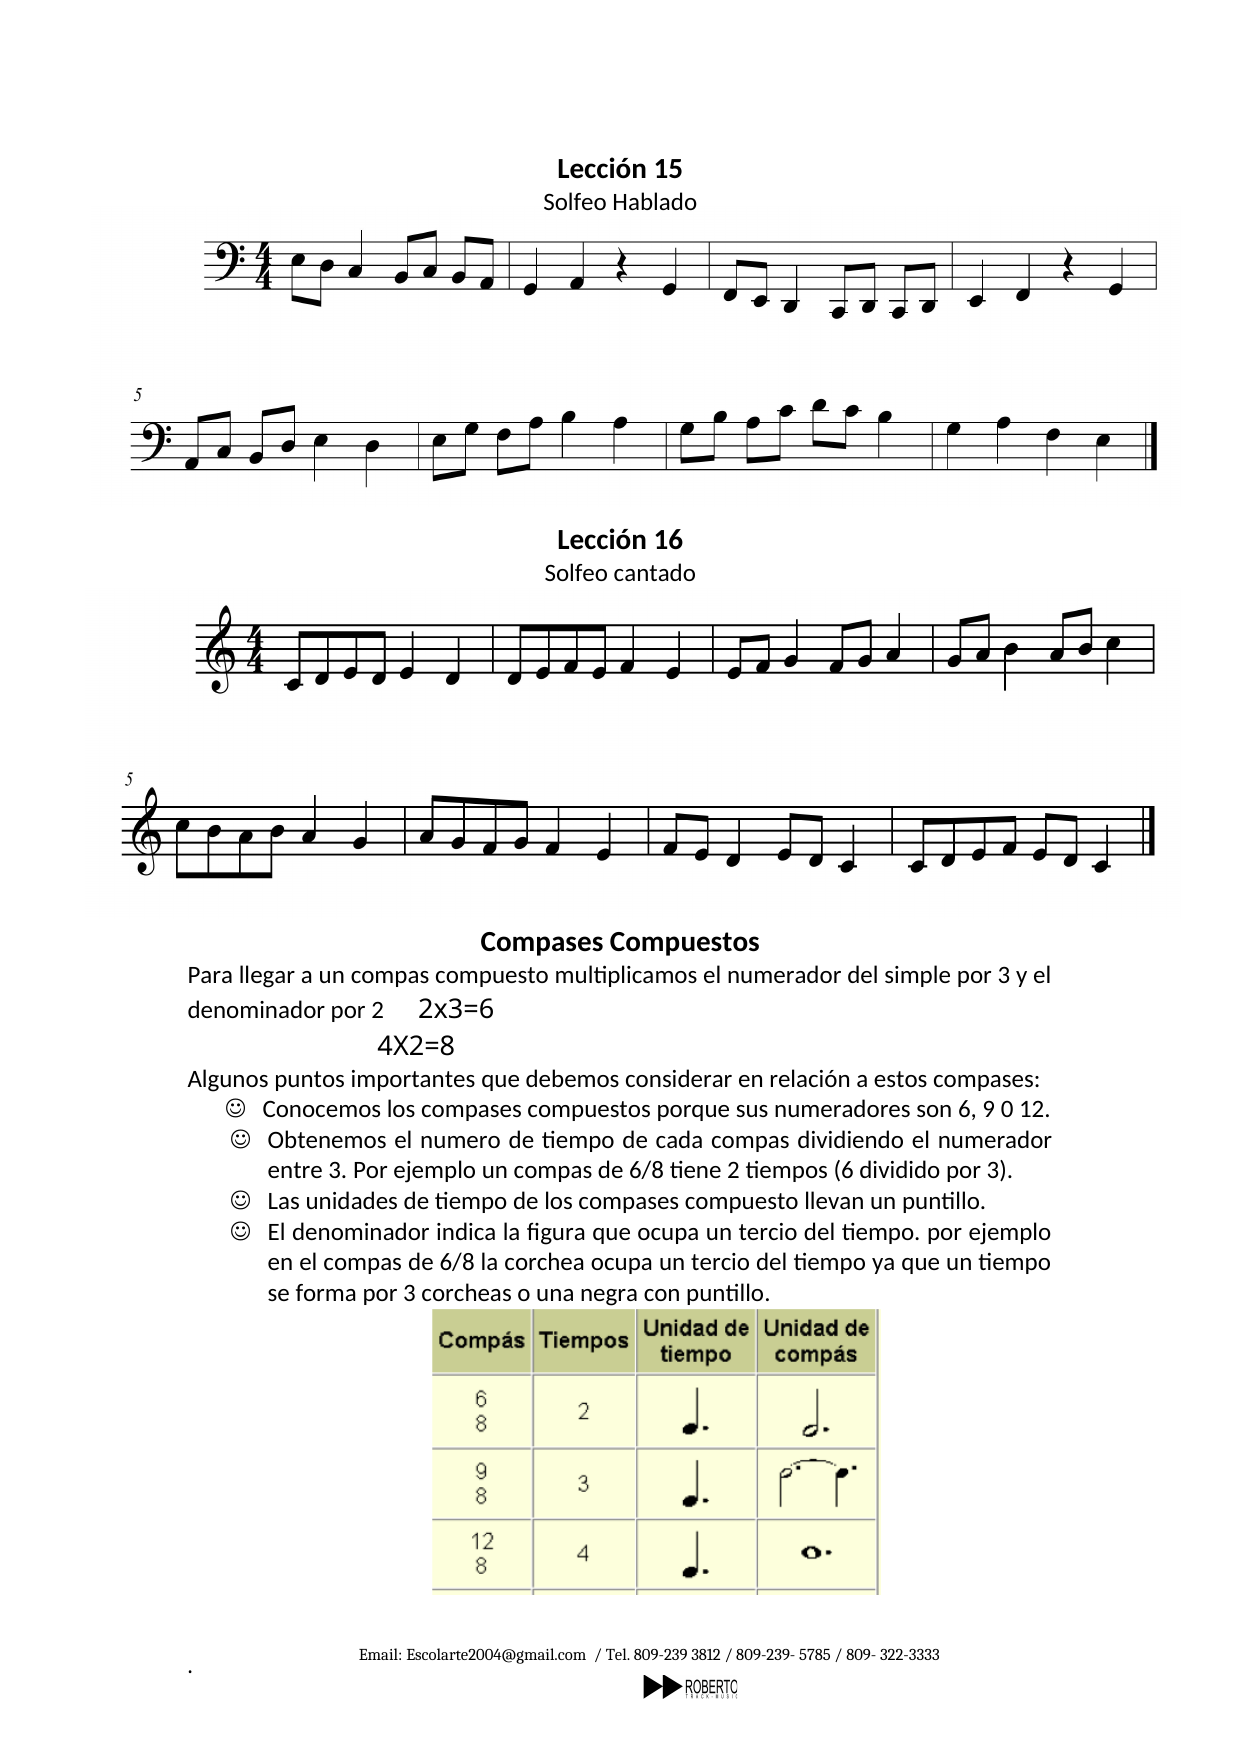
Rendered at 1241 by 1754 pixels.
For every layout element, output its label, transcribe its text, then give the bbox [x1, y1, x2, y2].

list Conocemos los compases compuestos porque sus numeradores son 6, 9 0 12. [225, 1094, 1053, 1124]
list El denominador indica la figura que ocupa un tercio del tiempo. por ejemplo en el compas de 6/8 la corchea ocupa un tercio del tiempo ya que un tiempo se forma por 3 corcheas o una negra con puntillo. [230, 1216, 1053, 1307]
picture [90, 206, 1181, 507]
text Lección 15 [187, 150, 1053, 186]
picture [431, 1308, 881, 1595]
list Obtenemos el numero de tiempo de cada compas dividiendo el numerador entre 3. Por ejemplo un compas de 6/8 tiene 2 tiempos (6 dividido por 3). [230, 1124, 1053, 1185]
picture [643, 1675, 738, 1699]
text Solfeo Hablado [187, 186, 1053, 216]
text Lección 16 [187, 521, 1053, 557]
text Para llegar a un compas compuesto multiplicamos el numerador del simple por 3 y el denominador por 2 2x3=6 [187, 959, 1053, 1026]
text 4X2=8 [187, 1026, 1053, 1063]
text Compases Compuestos [187, 923, 1053, 959]
text Algunos puntos importantes que debemos considerar en relación a estos compases: [187, 1063, 1053, 1094]
list Las unidades de tiempo de los compases compuesto llevan un puntillo. [230, 1185, 1053, 1216]
picture [85, 588, 1181, 919]
text Solfeo cantado [187, 557, 1053, 587]
